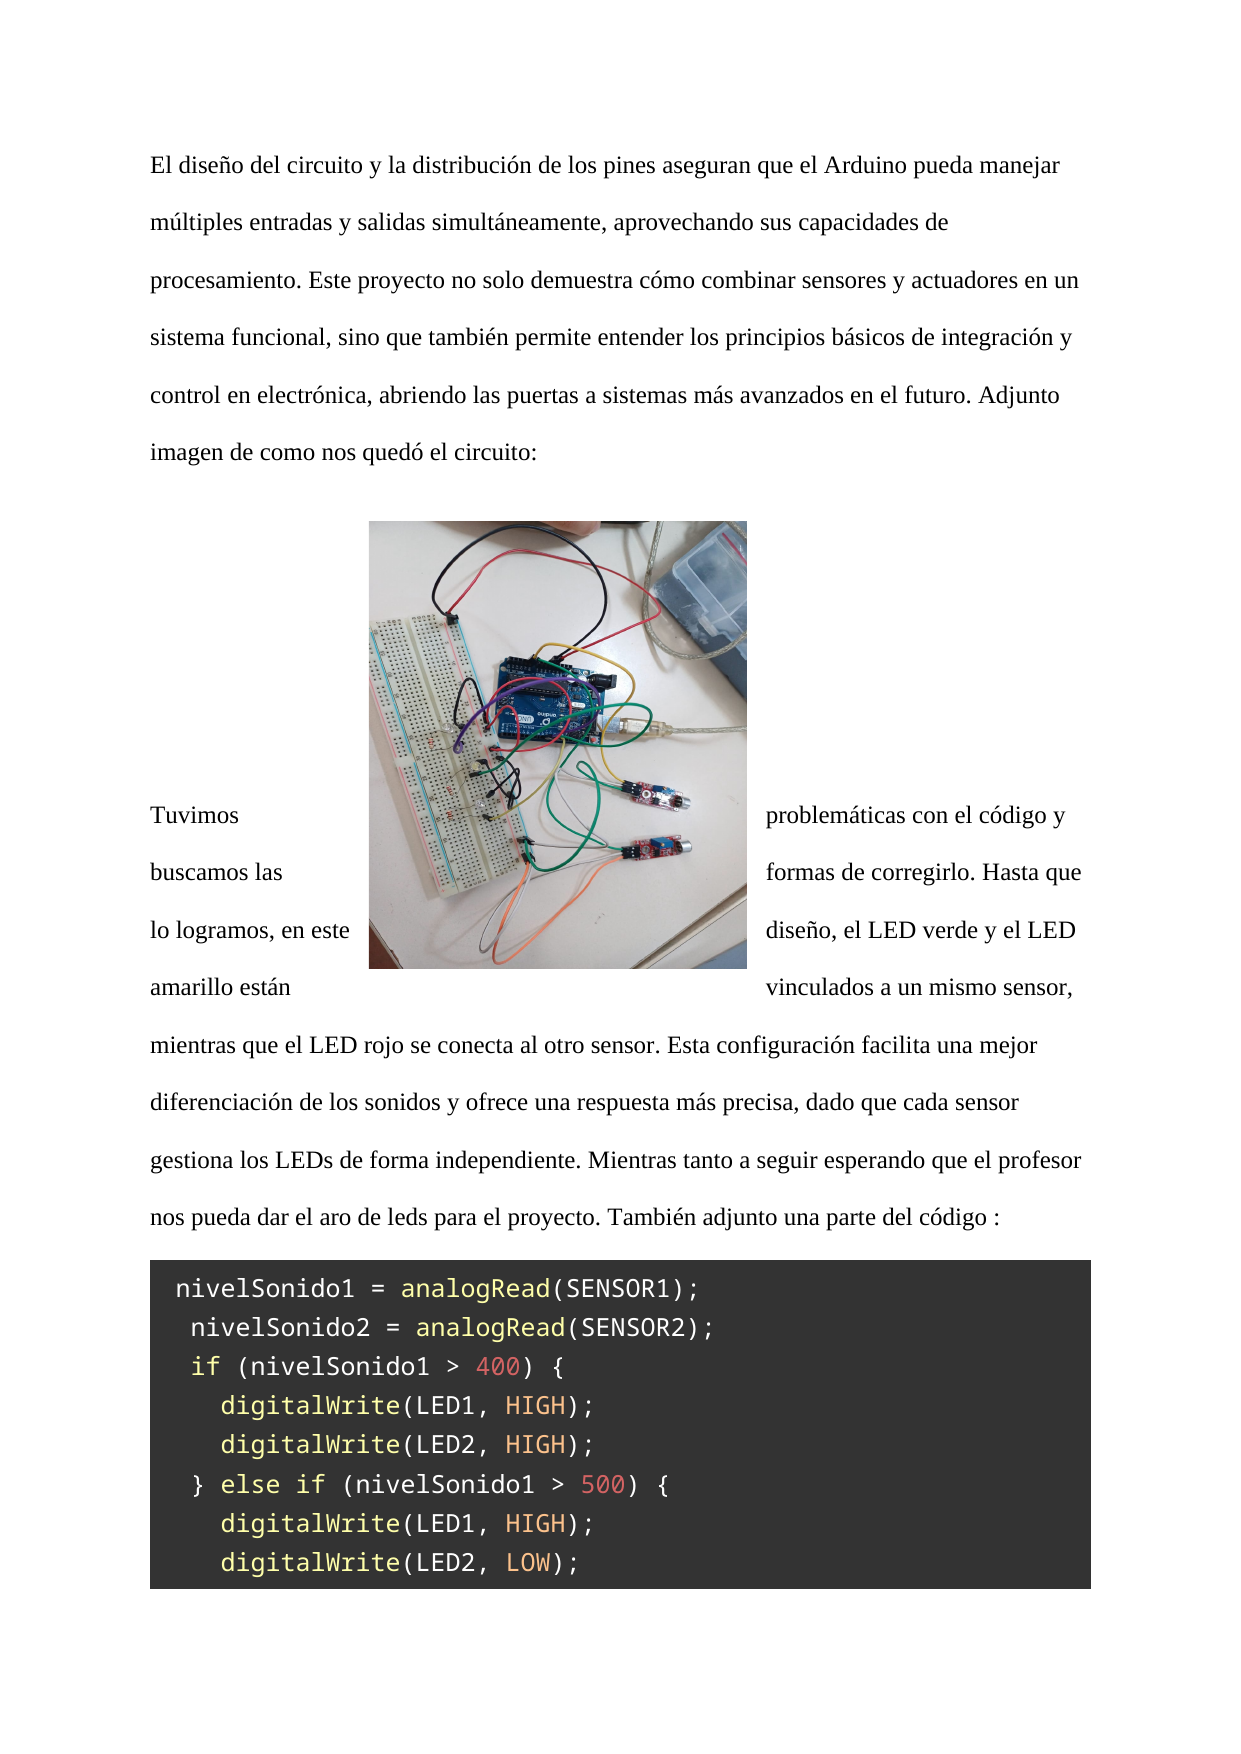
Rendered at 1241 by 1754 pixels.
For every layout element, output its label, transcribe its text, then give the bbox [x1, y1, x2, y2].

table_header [150, 1260, 1091, 1589]
picture [368, 521, 747, 969]
text Tuvimos problemáticas con el código y buscamos las formas de corregirlo. Hasta que lo logramos, en este diseño, el LED verde y el LED amarillo están vinculados a un mismo sensor, mientras que el LED rojo se conecta al otro sensor. Esta configuración facilita una mejor diferenciación de los sonidos y ofrece una respuesta más precisa, dado que cada sensor gestiona los LEDs de forma independiente. Mientras tanto a seguir esperando que el profesor nos pueda dar el aro de leds para el proyecto. También adjunto una parte del código : [150, 800, 1090, 1231]
text El diseño del circuito y la distribución de los pines aseguran que el Arduino pueda manejar múltiples entradas y salidas simultáneamente, aprovechando sus capacidades de procesamiento. Este proyecto no solo demuestra cómo combinar sensores y actuadores en un sistema funcional, sino que también permite entender los principios básicos de integración y control en electrónica, abriendo las puertas a sistemas más avanzados en el futuro. Adjunto imagen de como nos quedó el circuito: [150, 150, 1090, 466]
